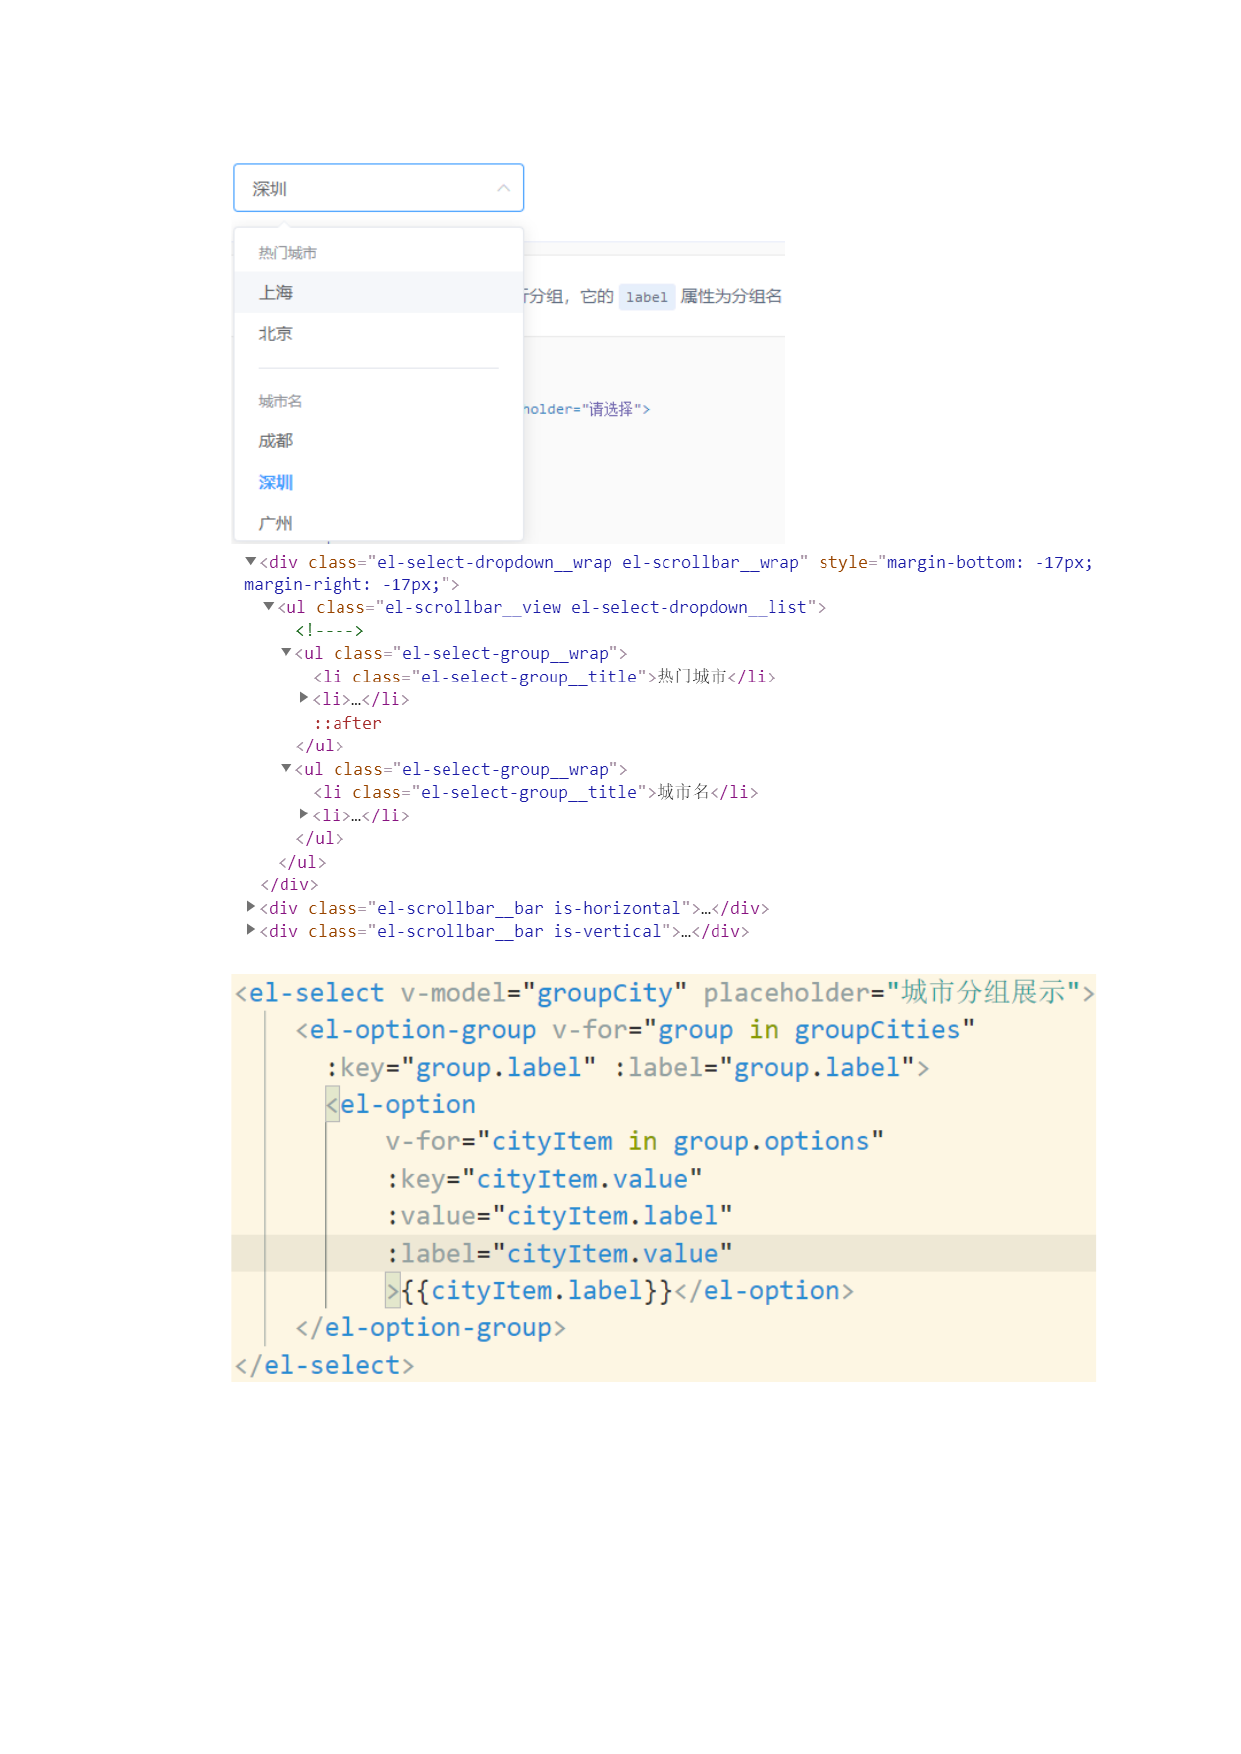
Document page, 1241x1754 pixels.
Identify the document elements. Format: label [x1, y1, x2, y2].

picture [231, 552, 1096, 944]
picture [231, 162, 785, 544]
picture [231, 974, 1097, 1382]
